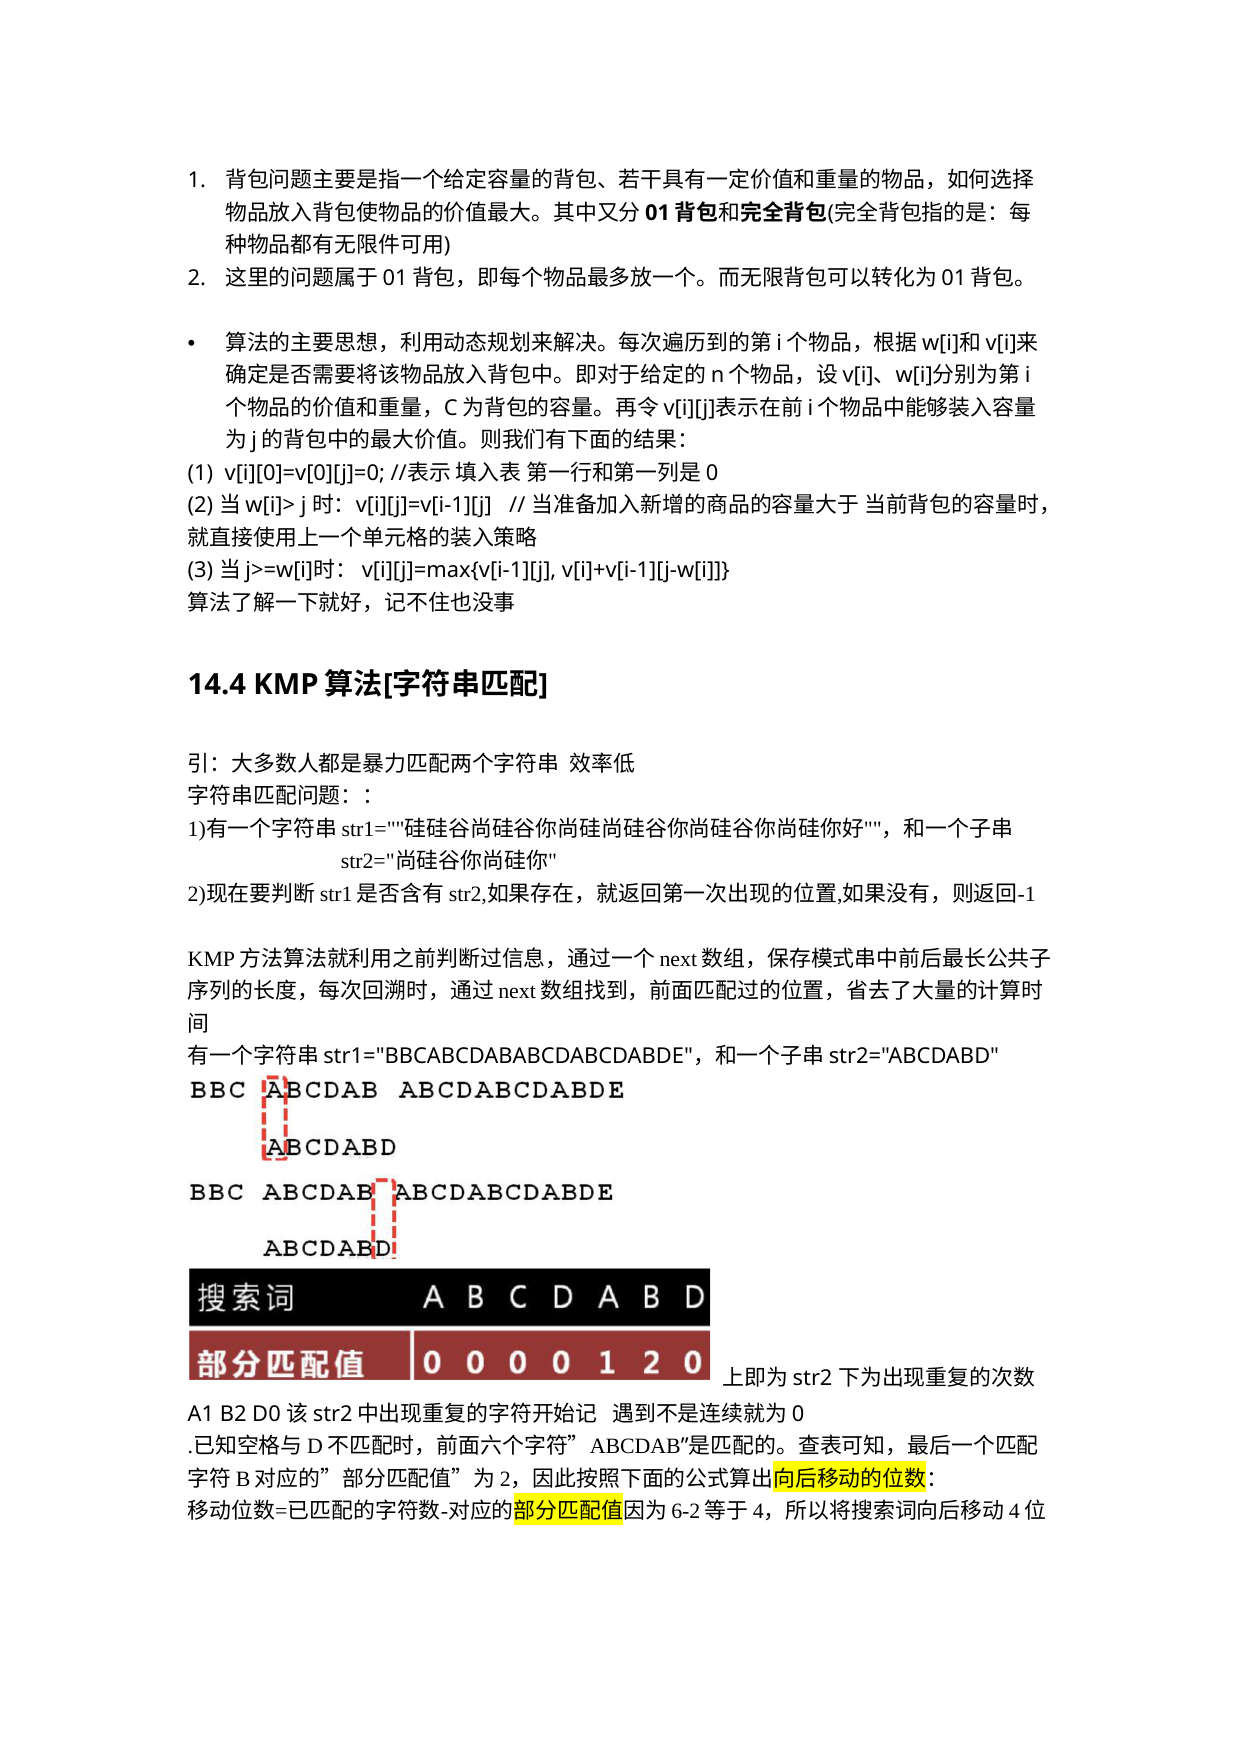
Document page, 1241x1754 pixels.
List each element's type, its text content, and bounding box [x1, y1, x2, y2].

text A1 B2 D0 该str2中出现重复的字符开始记 遇到不是连续就为0 [187, 1395, 1053, 1428]
picture [187, 1174, 624, 1259]
text 2)现在要判断str1是否含有str2,如果存在，就返回第一次出现的位置,如果没有，则返回-1 [187, 875, 1053, 908]
text KMP方法算法就利用之前判断过信息，通过一个next数组，保存模式串中前后最长公共子序列的长度，每次回溯时，通过next数组找到，前面匹配过的位置，省去了大量的计算时间 [187, 940, 1053, 1038]
text 1)有一个字符串str1=""硅硅谷尚硅谷你尚硅尚硅谷你尚硅谷你尚硅你好""，和一个子串str2="尚硅谷你尚硅你" [187, 810, 1053, 875]
list 算法的主要思想，利用动态规划来解决。每次遍历到的第i个物品，根据w[i]和v[i]来确定是否需要将该物品放入背包中。即对于给定的n个物品，设v[i]、w[i]分别为第i个物品的价值和重量，C为背包的容量。再令v[i][j]表示在前i个物品中能够装入容量为j的背包中的最大价值。则我们有下面的结果： [187, 324, 1053, 454]
text 引：大多数人都是暴力匹配两个字符串 效率低 [187, 745, 1053, 778]
text (2) 当w[i]> j 时：v[i][j]=v[i-1][j] // 当准备加入新增的商品的容量大于 当前背包的容量时，就直接使用上一个单元格的装入策略 [187, 487, 1053, 552]
text (3) 当j>=w[i]时： v[i][j]=max{v[i-1][j], v[i]+v[i-1][j-w[i]]} [187, 552, 1053, 584]
text 算法了解一下就好，记不住也没事 [187, 584, 1053, 617]
list 背包问题主要是指一个给定容量的背包、若干具有一定价值和重量的物品，如何选择物品放入背包使物品的价值最大。其中又分01背包和完全背包(完全背包指的是：每种物品都有无限件可用) [187, 162, 1053, 259]
subtitle 14.4 KMP算法[字符串匹配] [187, 649, 1053, 714]
text (1) v[i][0]=v[0][j]=0; //表示 填入表 第一行和第一列是0 [187, 454, 1053, 487]
text 移动位数=已匹配的字符数-对应的部分匹配值因为6-2等于4，所以将搜索词向后移动4位 [187, 1493, 514, 1525]
list 这里的问题属于01背包，即每个物品最多放一个。而无限背包可以转化为01背包。 [187, 259, 1053, 292]
text 有一个字符串str1="BBCABCDABABCDABCDABDE"，和一个子串str2="ABCDABD" [187, 1038, 1053, 1070]
picture [187, 1265, 712, 1382]
picture [187, 1070, 628, 1168]
text 字符串匹配问题：： [187, 778, 1053, 810]
text 移动位数=已匹配的字符数-对应的部分匹配值因为6-2等于4，所以将搜索词向后移动4位 [623, 1493, 1053, 1525]
text .已知空格与D不匹配时，前面六个字符”ABCDAB”是匹配的。查表可知，最后一个匹配字符B对应的”部分匹配值”为2，因此按照下面的公式算出向后移动的位数： [187, 1428, 1053, 1493]
